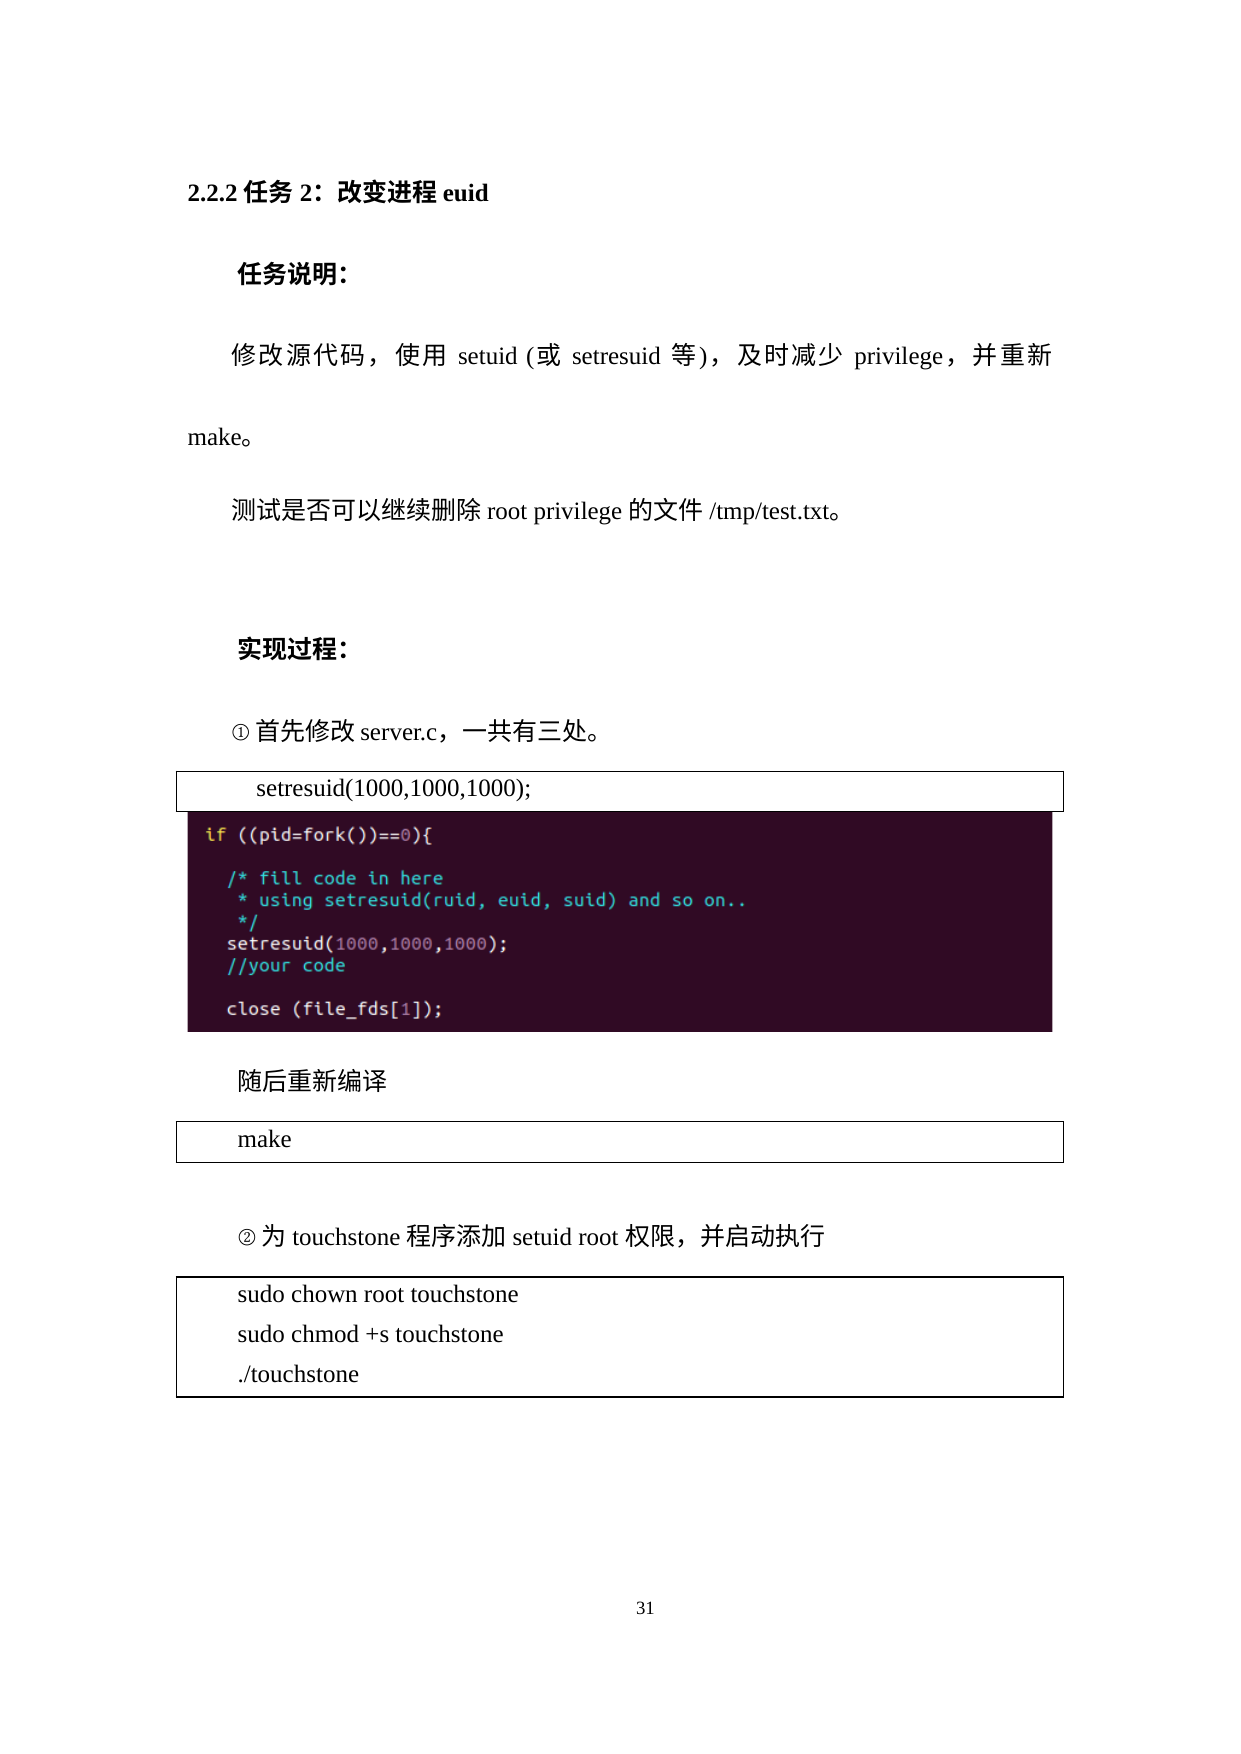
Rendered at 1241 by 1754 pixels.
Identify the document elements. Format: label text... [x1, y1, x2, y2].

picture [187, 812, 1053, 1032]
text 任务说明： [187, 240, 1053, 305]
text 修改源代码，使用 setuid (或 setresuid 等)，及时减少 privilege，并重新 make。 [187, 321, 1053, 467]
table_header make [177, 1122, 1063, 1162]
text 实现过程： [187, 615, 1053, 680]
text ②为 touchstone 程序添加 setuid root 权限，并启动执行 [187, 1202, 1053, 1267]
table_header setresuid(1000,1000,1000); [177, 772, 1063, 811]
table_header sudo chown root touchstone sudo chmod +s touchstone ./touchstone [177, 1278, 1063, 1396]
list ①首先修改server.c，一共有三处。 [187, 697, 1053, 762]
text 测试是否可以继续删除 root privilege 的文件 /tmp/test.txt。 [187, 476, 1053, 541]
text 2.2.2 任务 2：改变进程 euid [187, 158, 1053, 223]
text 随后重新编译 [187, 1047, 1053, 1112]
